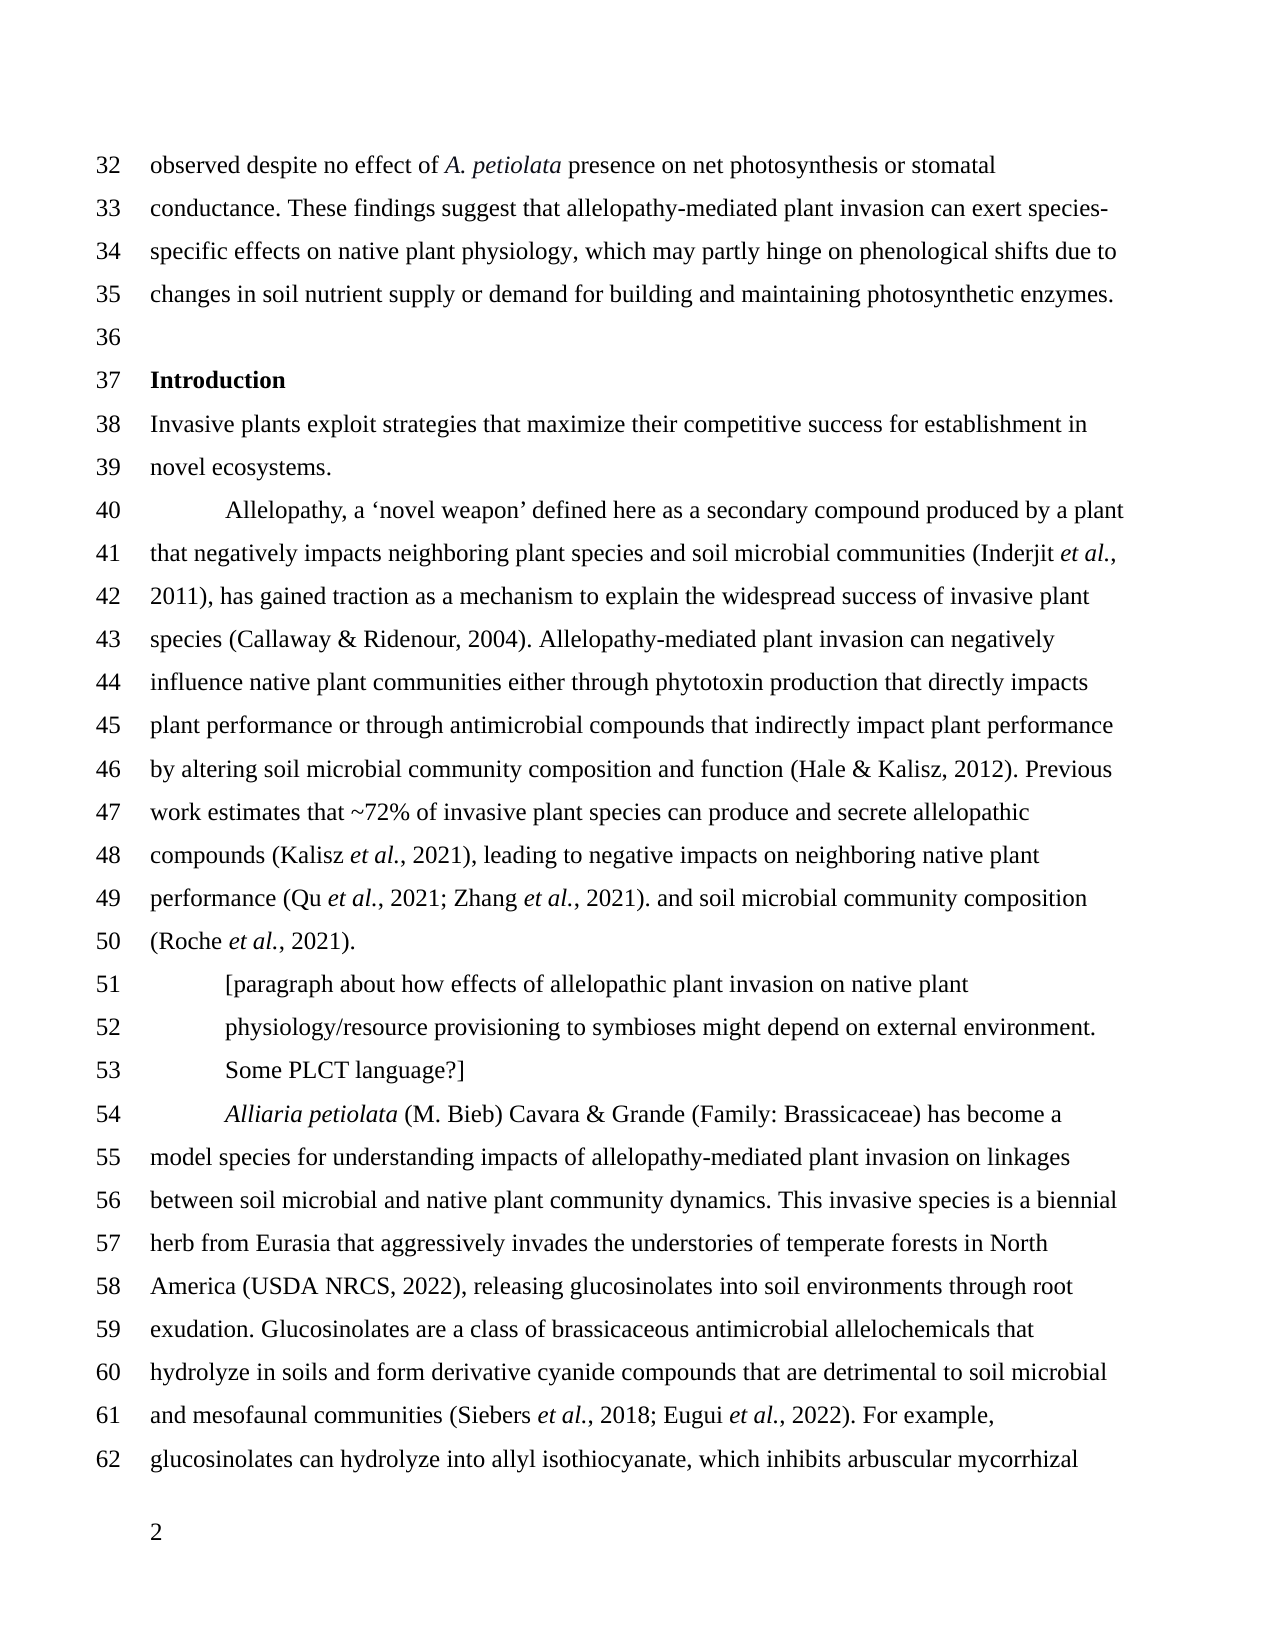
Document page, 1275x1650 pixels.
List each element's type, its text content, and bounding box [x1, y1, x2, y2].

text Invasive plants exploit strategies that maximize their competitive success for establishment in novel ecosystems. [150, 409, 1125, 481]
text [paragraph about how effects of allelopathic plant invasion on native plant physiology/resource provisioning to symbioses might depend on external environment. Some PLCT language?] [225, 969, 1125, 1084]
text Introduction [150, 366, 1125, 394]
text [150, 150, 1125, 308]
text Allelopathy, a ‘novel weapon’ defined here as a secondary compound produced by a plant that negatively impacts neighboring plant species and soil microbial communities , has gained traction as a mechanism to explain the widespread success of invasive plant species . Allelopathy-mediated plant invasion can negatively influence native plant communities either through phytotoxin production that directly impacts plant performance or through antimicrobial compounds that indirectly impact plant performance by altering soil microbial community composition and function . Previous work estimates that ~72% of invasive plant species can produce and secrete allelopathic compounds , leading to negative impacts on neighboring native plant performance . and soil microbial community composition . [150, 495, 1125, 955]
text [150, 1099, 1125, 1472]
